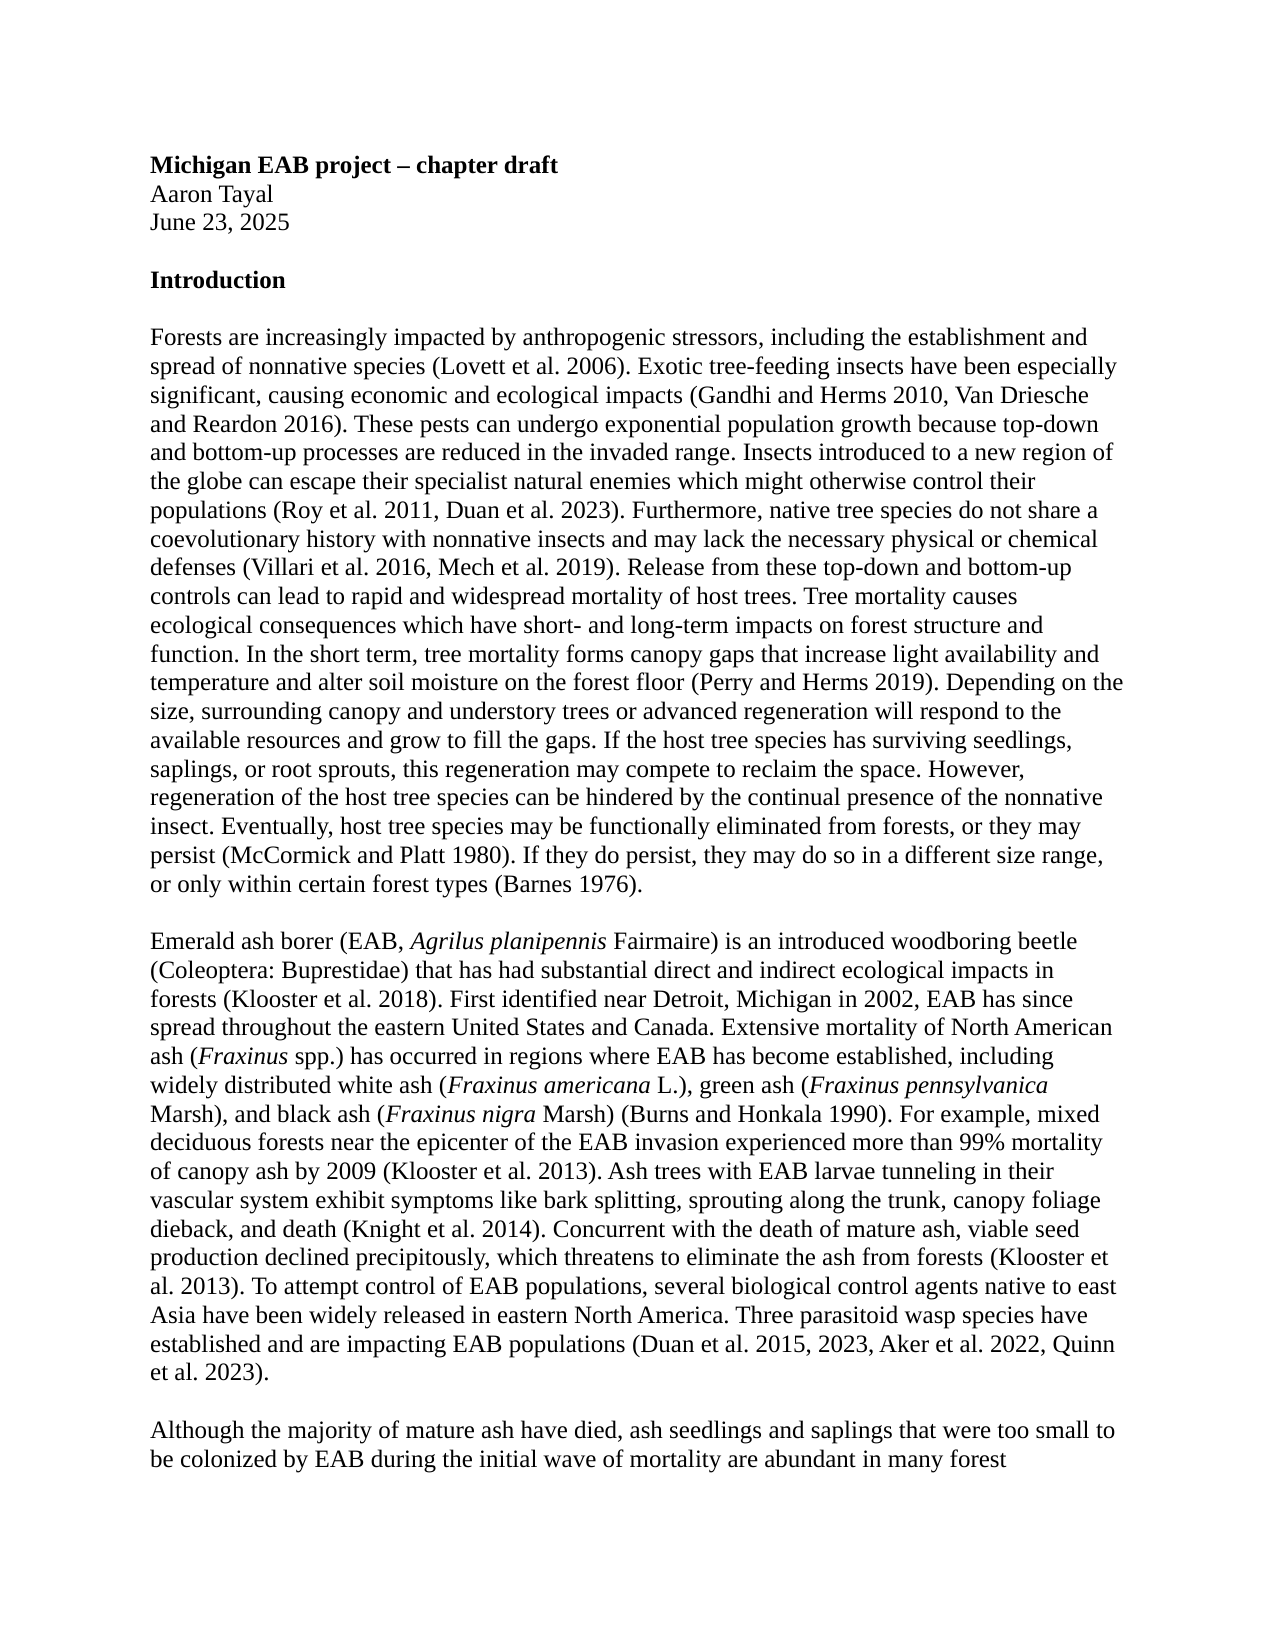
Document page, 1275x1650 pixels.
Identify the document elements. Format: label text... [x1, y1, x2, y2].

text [150, 1415, 1125, 1472]
text Michigan EAB project – chapter draft [150, 150, 1125, 179]
text Forests are increasingly impacted by anthropogenic stressors, including the establishment and spread of nonnative species (Lovett et al. 2006). Exotic tree-feeding insects have been especially significant, causing economic and ecological impacts (Gandhi and Herms 2010, Van Driesche and Reardon 2016). These pests can undergo exponential population growth because top-down and bottom-up processes are reduced in the invaded range. Insects introduced to a new region of the globe can escape their specialist natural enemies which might otherwise control their populations (Roy et al. 2011, Duan et al. 2023). Furthermore, native tree species do not share a coevolutionary history with nonnative insects and may lack the necessary physical or chemical defenses (Villari et al. 2016, Mech et al. 2019). Release from these top-down and bottom-up controls can lead to rapid and widespread mortality of host trees. Tree mortality causes ecological consequences which have short- and long-term impacts on forest structure and function. In the short term, tree mortality forms canopy gaps that increase light availability and temperature and alter soil moisture on the forest floor (Perry and Herms 2019). Depending on the size, surrounding canopy and understory trees or advanced regeneration will respond to the available resources and grow to fill the gaps. If the host tree species has surviving seedlings, saplings, or root sprouts, this regeneration may compete to reclaim the space. However, regeneration of the host tree species can be hindered by the continual presence of the nonnative insect. Eventually, host tree species may be functionally eliminated from forests, or they may persist (McCormick and Platt 1980). If they do persist, they may do so in a different size range, or only within certain forest types (Barnes 1976). [150, 322, 1125, 897]
text Emerald ash borer (EAB, Agrilus planipennis Fairmaire) is an introduced woodboring beetle (Coleoptera: Buprestidae) that has had substantial direct and indirect ecological impacts in forests (Klooster et al. 2018). First identified near Detroit, Michigan in 2002, EAB has since spread throughout the eastern United States and Canada. Extensive mortality of North American ash (Fraxinus spp.) has occurred in regions where EAB has become established, including widely distributed white ash (Fraxinus americana L.), green ash (Fraxinus pennsylvanica Marsh), and black ash (Fraxinus nigra Marsh) (Burns and Honkala 1990). For example, mixed deciduous forests near the epicenter of the EAB invasion experienced more than 99% mortality of canopy ash by 2009 (Klooster et al. 2013). Ash trees with EAB larvae tunneling in their vascular system exhibit symptoms like bark splitting, sprouting along the trunk, canopy foliage dieback, and death (Knight et al. 2014). Concurrent with the death of mature ash, viable seed production declined precipitously, which threatens to eliminate the ash from forests (Klooster et al. 2013). To attempt control of EAB populations, several biological control agents native to east Asia have been widely released in eastern North America. Three parasitoid wasp species have established and are impacting EAB populations (Duan et al. 2015, 2023, Aker et al. 2022, Quinn et al. 2023). [150, 926, 1125, 1386]
text Aaron Tayal [150, 179, 1125, 207]
text Introduction [150, 265, 1125, 294]
text June 23, 2025 [150, 207, 1125, 236]
